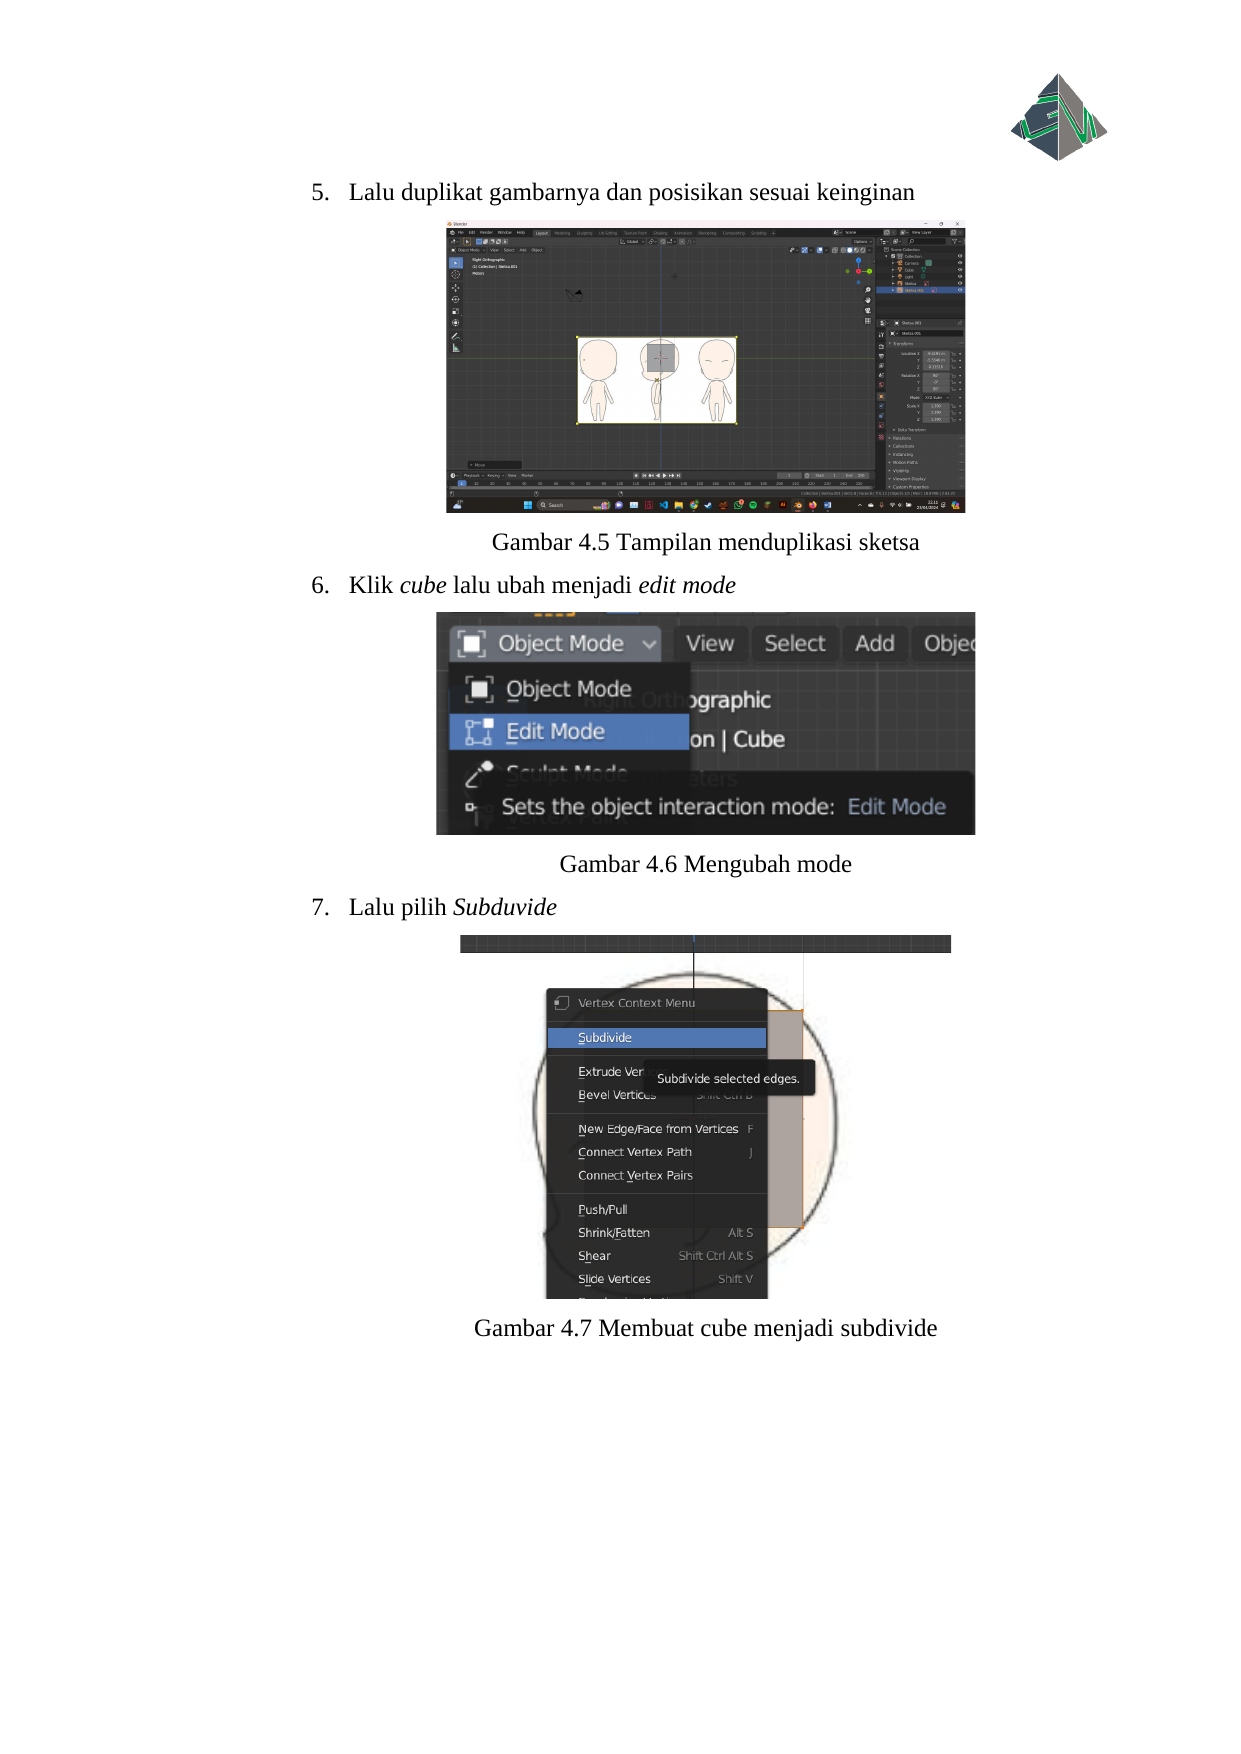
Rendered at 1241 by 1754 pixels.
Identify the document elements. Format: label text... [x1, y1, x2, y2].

subtitle Membuat cube menjadi subdivide [348, 1313, 1063, 1341]
subtitle Mengubah mode [348, 849, 1063, 878]
list Lalu duplikat gambarnya dan posisikan sesuai keinginan [311, 177, 1063, 206]
picture [460, 935, 952, 1299]
list Klik cube lalu ubah menjadi edit mode [311, 570, 1063, 598]
picture [446, 220, 966, 513]
picture [436, 612, 976, 835]
picture [1010, 73, 1108, 161]
list Lalu pilih Subduvide [311, 892, 1063, 921]
subtitle Tampilan menduplikasi sketsa [348, 527, 1063, 555]
